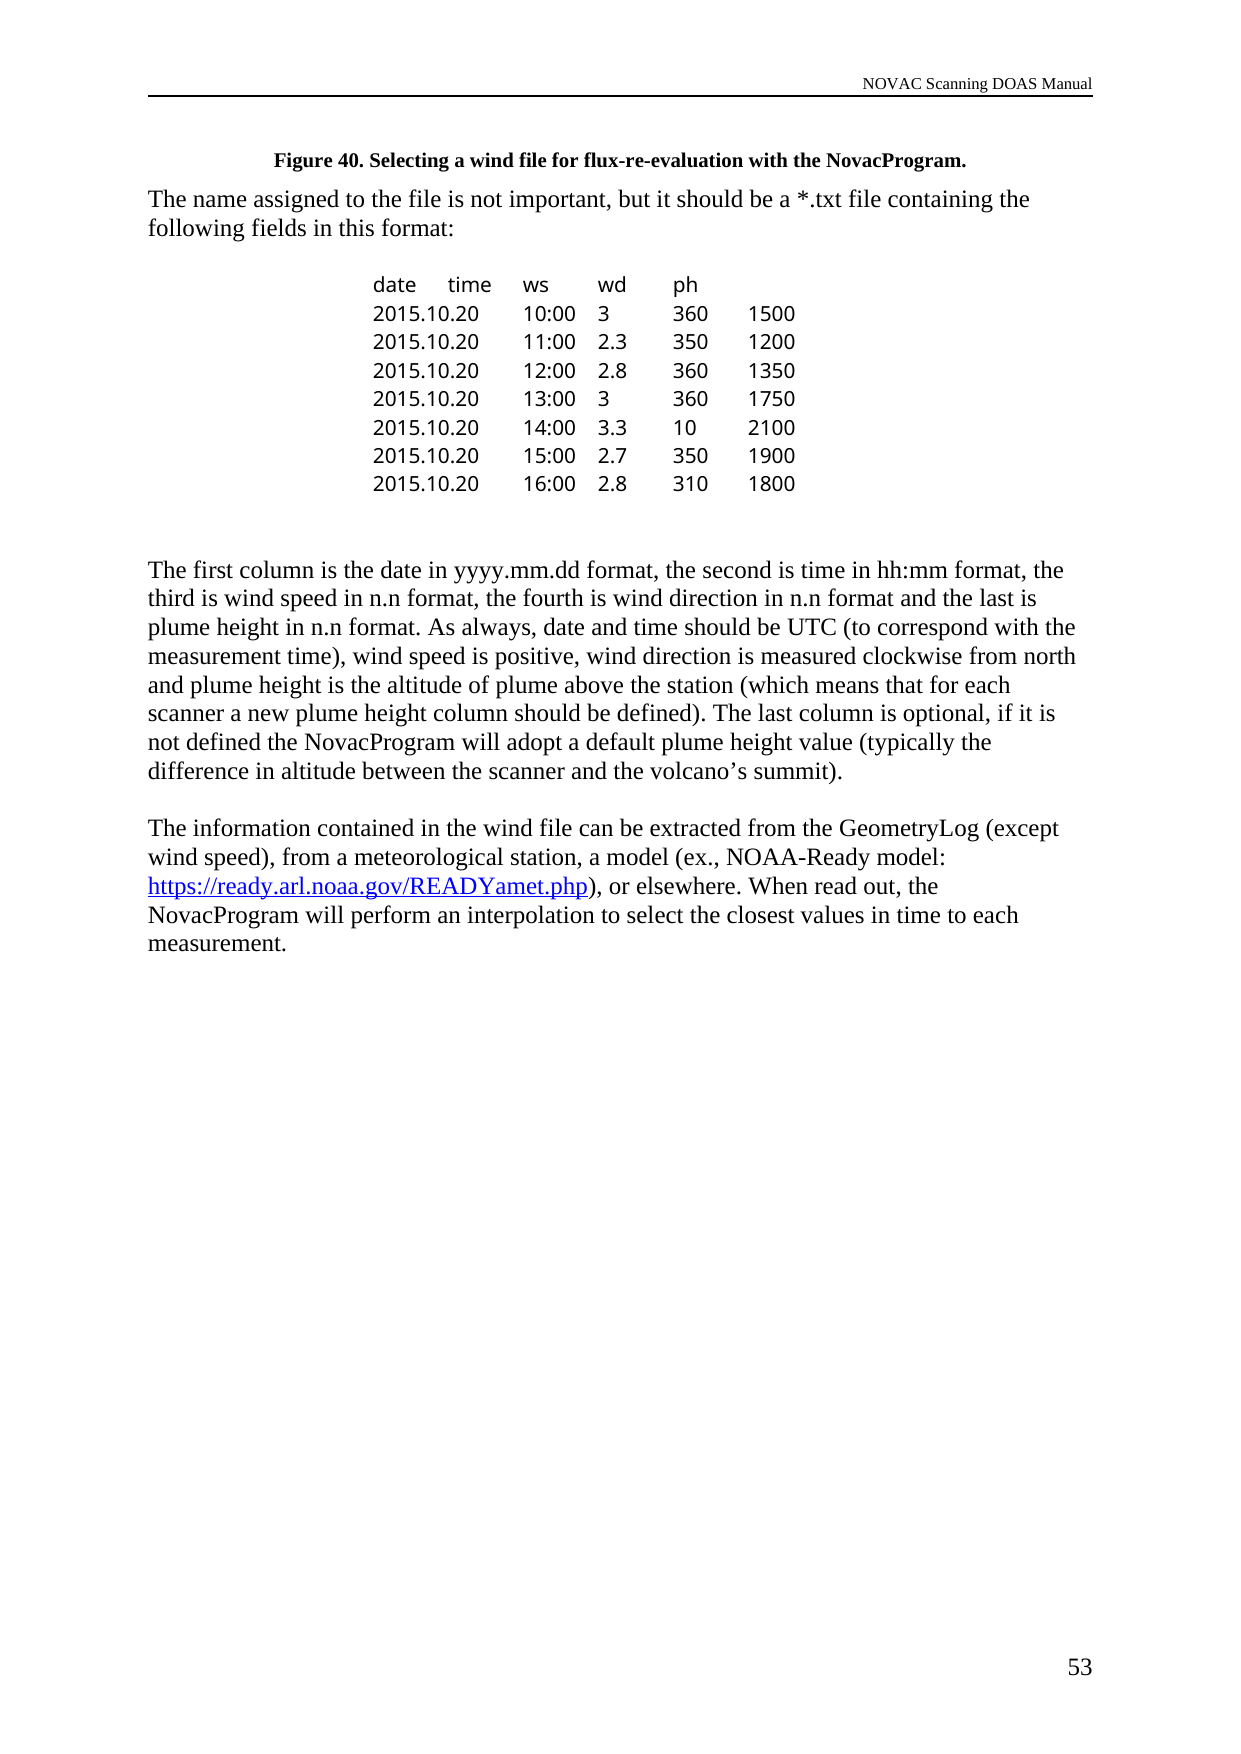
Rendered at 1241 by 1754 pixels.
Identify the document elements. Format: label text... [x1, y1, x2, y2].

text Figure 40. Selecting a wind file for flux-re-evaluation with the NovacProgram. [148, 148, 1093, 172]
text 2015.10.20 11:00 2.3 350 1200 [298, 327, 1093, 356]
text 2015.10.20 14:00 3.3 10 2100 [298, 413, 1093, 441]
text The information contained in the wind file can be extracted from the GeometryLog (except wind speed), from a meteorological station, a model (ex., NOAA-Ready model: [148, 813, 1093, 871]
text date time ws wd ph [298, 270, 1093, 299]
text 2015.10.20 13:00 3 360 1750 [298, 384, 1093, 413]
text 2015.10.20 12:00 2.8 360 1350 [298, 356, 1093, 384]
text 2015.10.20 10:00 3 360 1500 [298, 299, 1093, 327]
text The first column is the date in yyyy.mm.dd format, the second is time in hh:mm format, the third is wind speed in n.n format, the fourth is wind direction in n.n format and the last is plume height in n.n format. As always, date and time should be UTC (to correspond with the measurement time), wind speed is positive, wind direction is measured clockwise from north and plume height is the altitude of plume above the station (which means that for each scanner a new plume height column should be defined). The last column is optional, if it is not defined the NovacProgram will adopt a default plume height value (typically the difference in altitude between the scanner and the volcano’s summit). [148, 526, 1093, 785]
text The name assigned to the file is not important, but it should be a *.txt file containing the following fields in this format: [148, 184, 1093, 242]
text 2015.10.20 15:00 2.7 350 1900 [298, 441, 1093, 469]
text 2015.10.20 16:00 2.8 310 1800 [298, 469, 1093, 498]
text https://ready.arl.noaa.gov/READYamet.php), or elsewhere. When read out, the NovacProgram will perform an interpolation to select the closest values in time to each measurement. [148, 871, 1093, 957]
